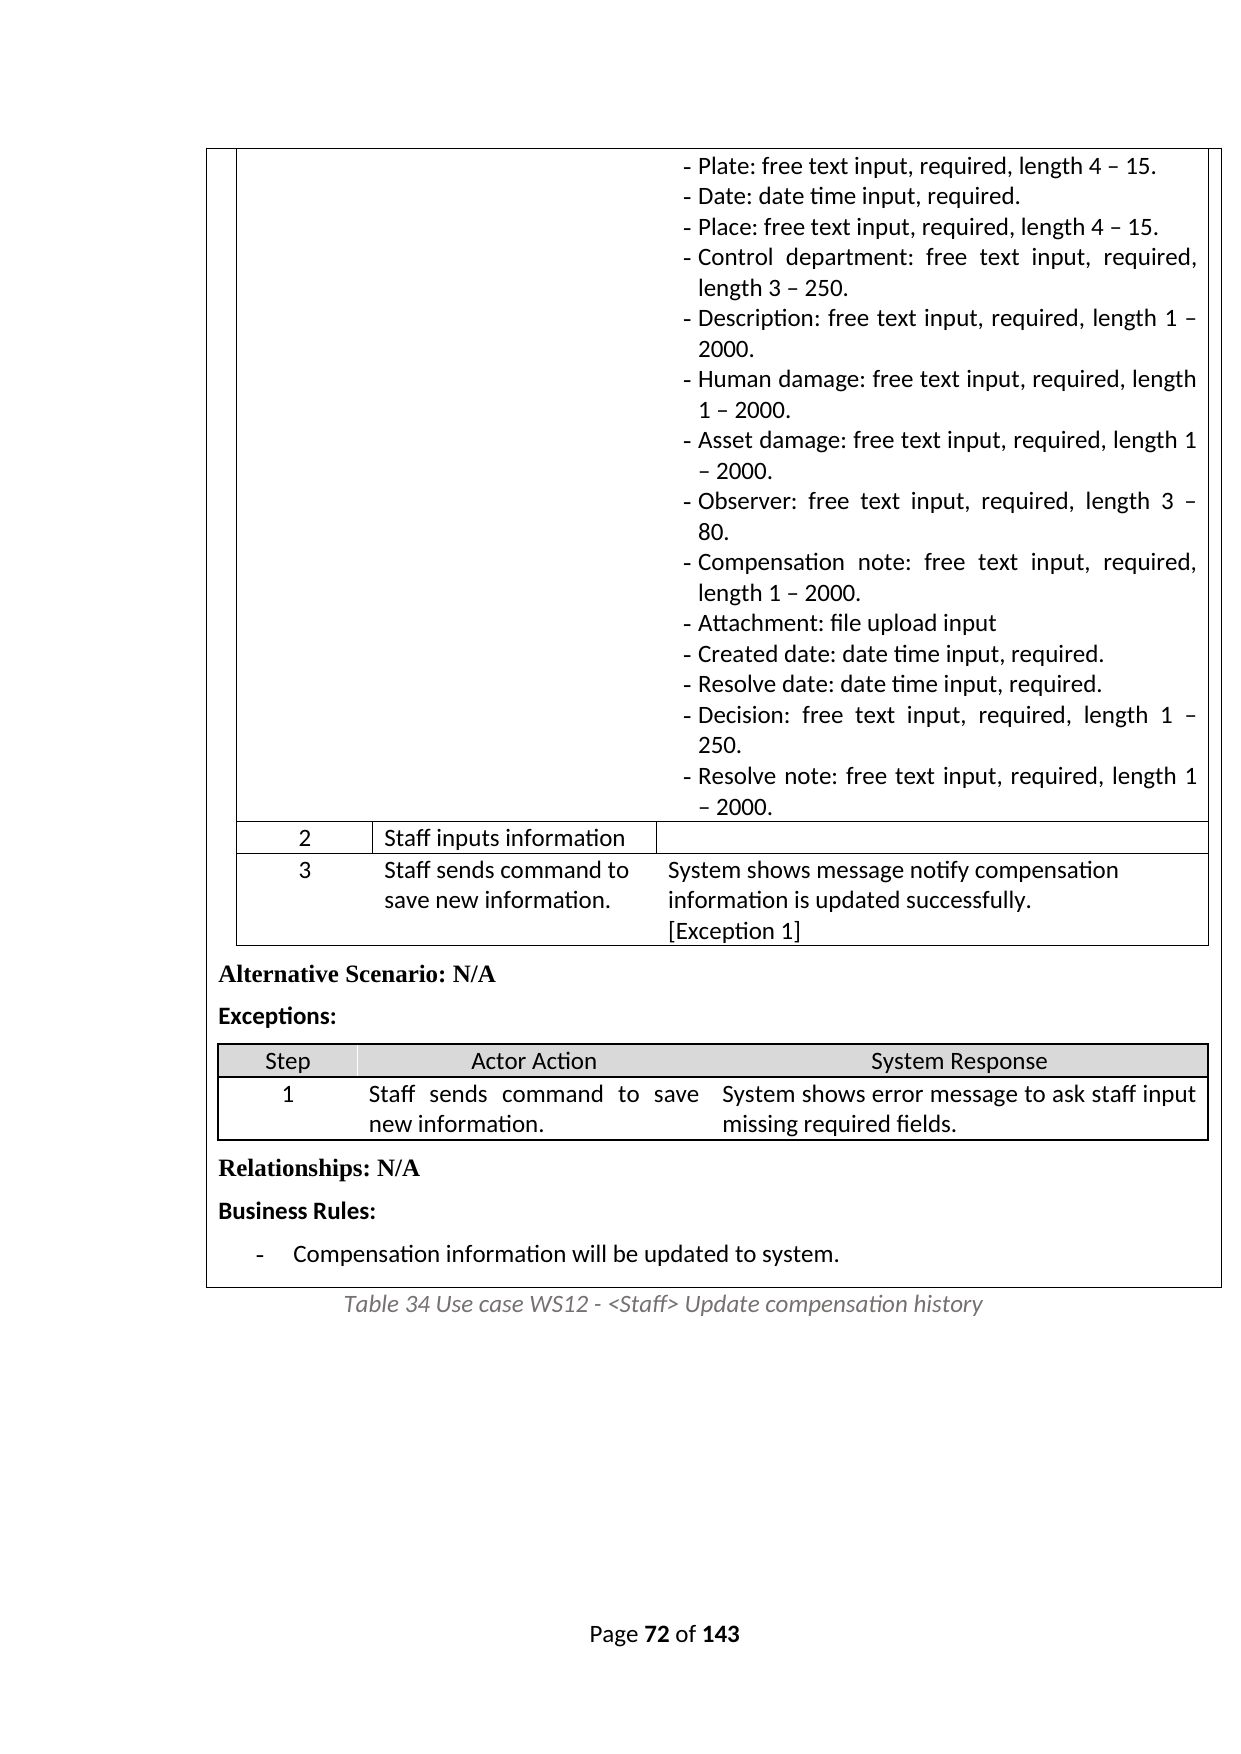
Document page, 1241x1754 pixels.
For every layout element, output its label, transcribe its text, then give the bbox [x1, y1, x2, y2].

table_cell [207, 149, 1221, 1287]
text Table Use case WS12 - <Staff> Update compensation history [207, 1288, 1122, 1319]
